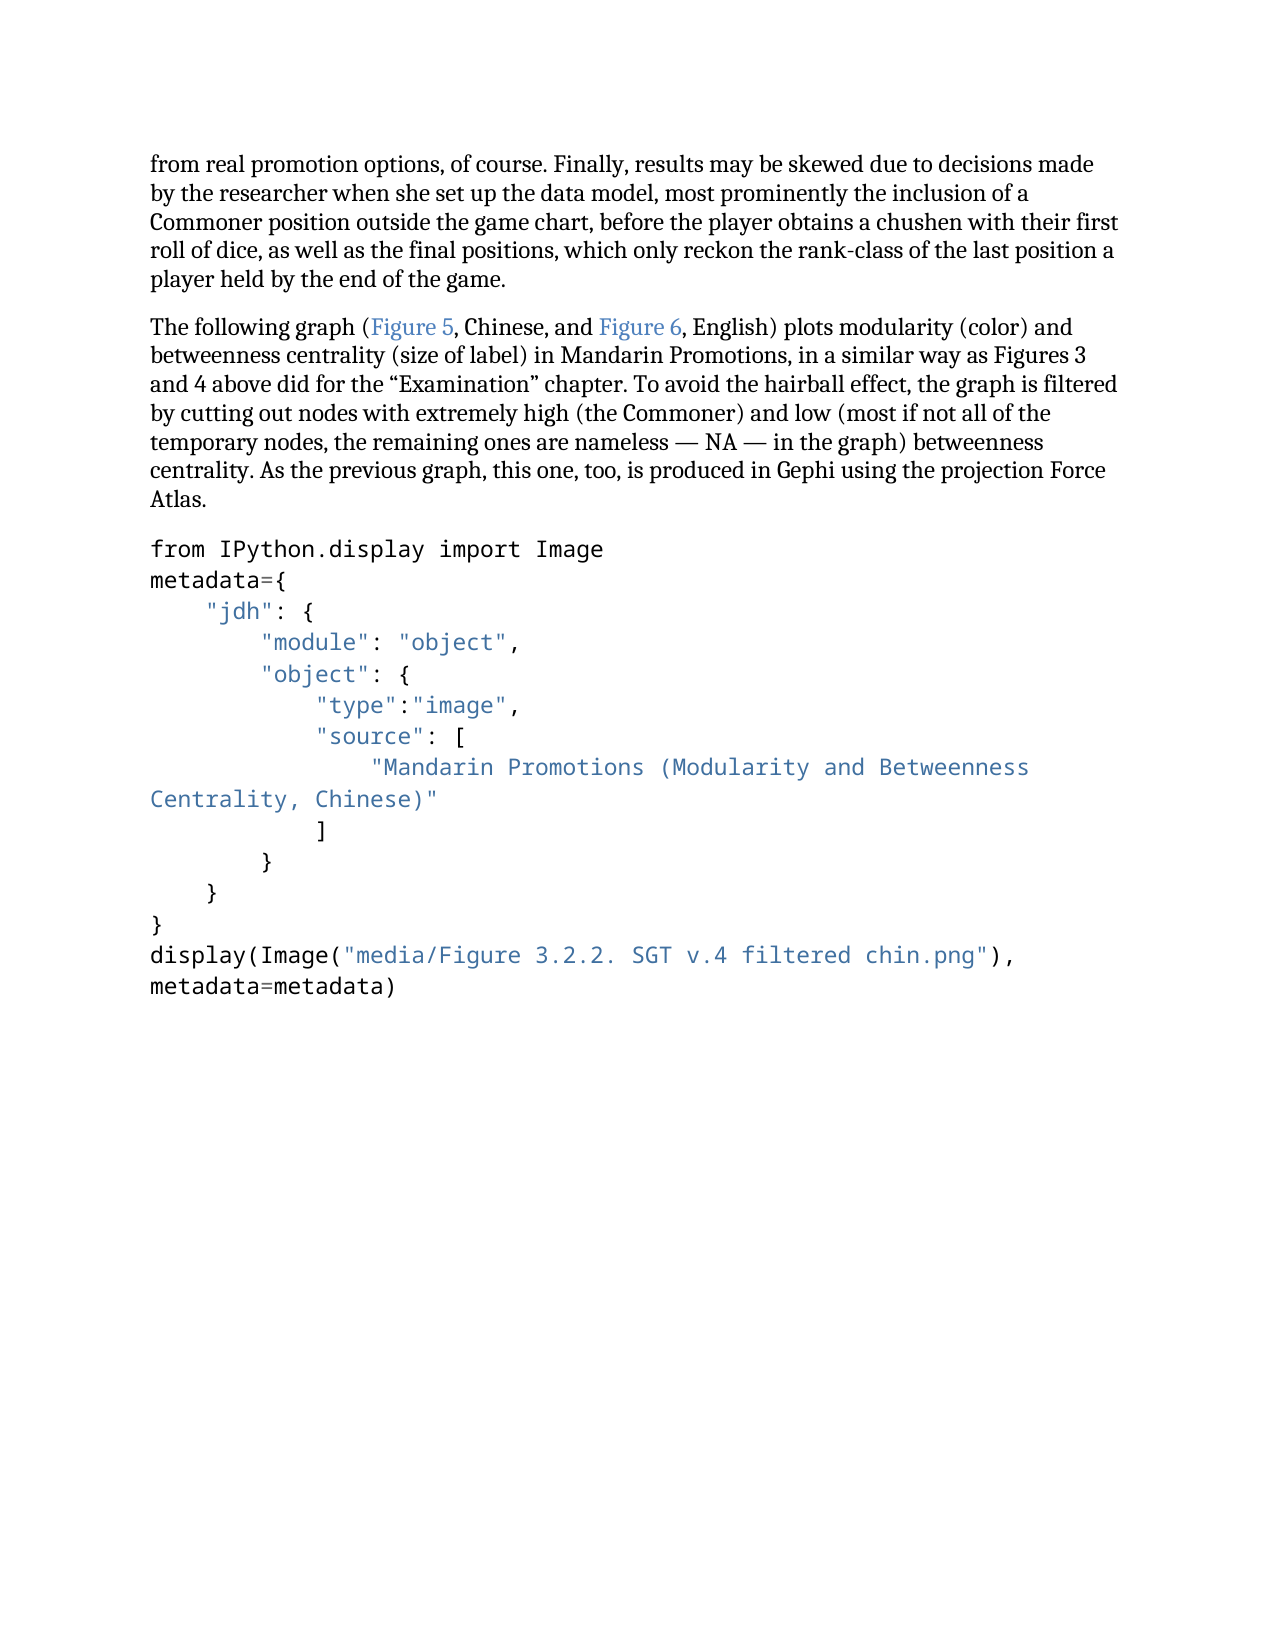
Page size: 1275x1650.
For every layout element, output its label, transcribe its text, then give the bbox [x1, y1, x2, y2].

text from IPython.display import Image metadata={ "jdh": { "module": "object", "object": { "type":"image", "source": [ "Mandarin Promotions (Modularity and Betweenness Centrality, Chinese)" ] } } } display(Image("media/Figure 3.2.2. SGT v.4 filtered chin.png"), metadata=metadata) [150, 532, 1125, 1001]
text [150, 150, 1125, 294]
text The following graph (Figure 5, Chinese, and Figure 6, English) plots modularity (color) and betweenness centrality (size of label) in Mandarin Promotions, in a similar way as Figures 3 and 4 above did for the “Examination” chapter. To avoid the hairball effect, the graph is filtered by cutting out nodes with extremely high (the Commoner) and low (most if not all of the temporary nodes, the remaining ones are nameless — NA — in the graph) betweenness centrality. As the previous graph, this one, too, is produced in Gephi using the projection Force Atlas. [150, 312, 1125, 514]
